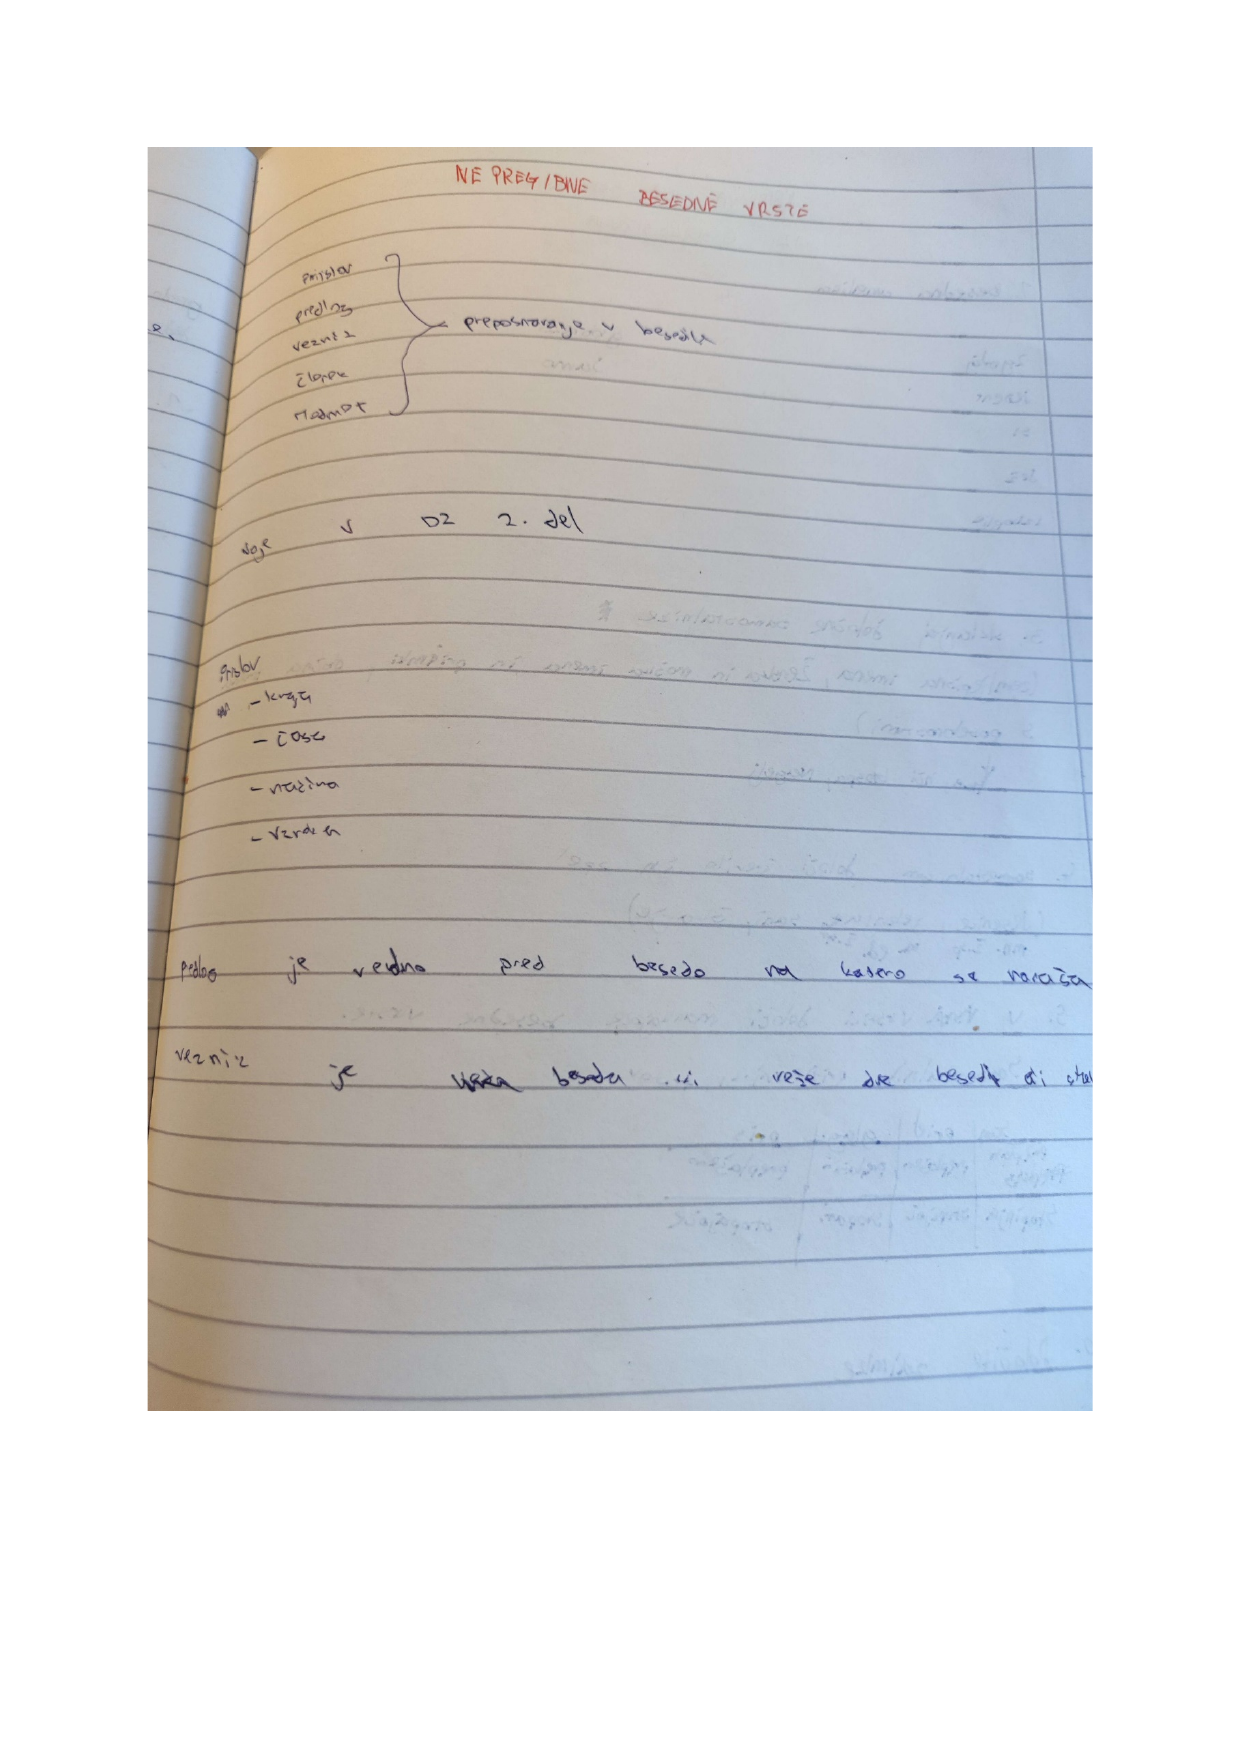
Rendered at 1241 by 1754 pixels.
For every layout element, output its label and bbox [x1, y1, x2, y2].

picture [147, 147, 1093, 1411]
